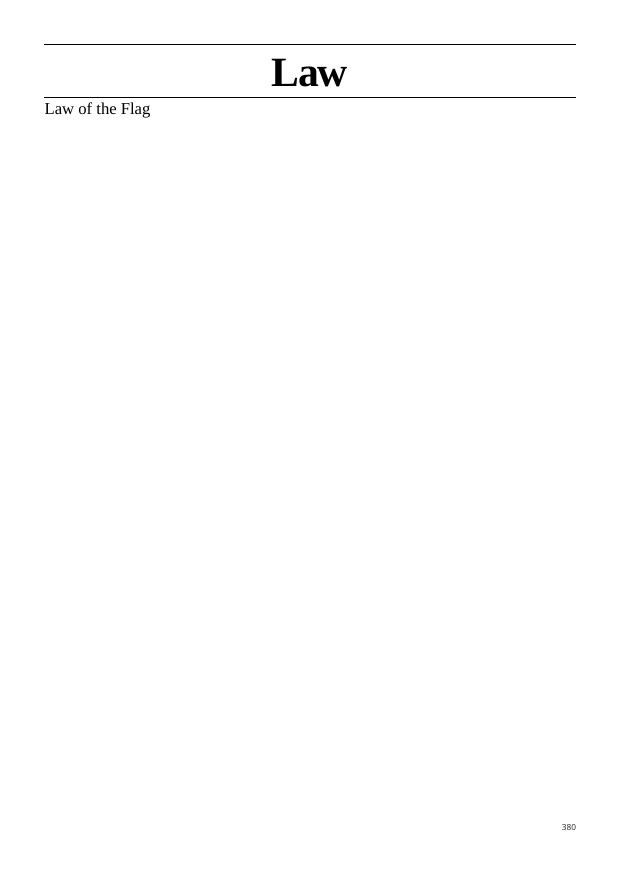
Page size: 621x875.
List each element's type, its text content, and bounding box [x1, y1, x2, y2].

text Law of the Flag [44, 98, 576, 118]
subtitle Law [44, 45, 576, 97]
